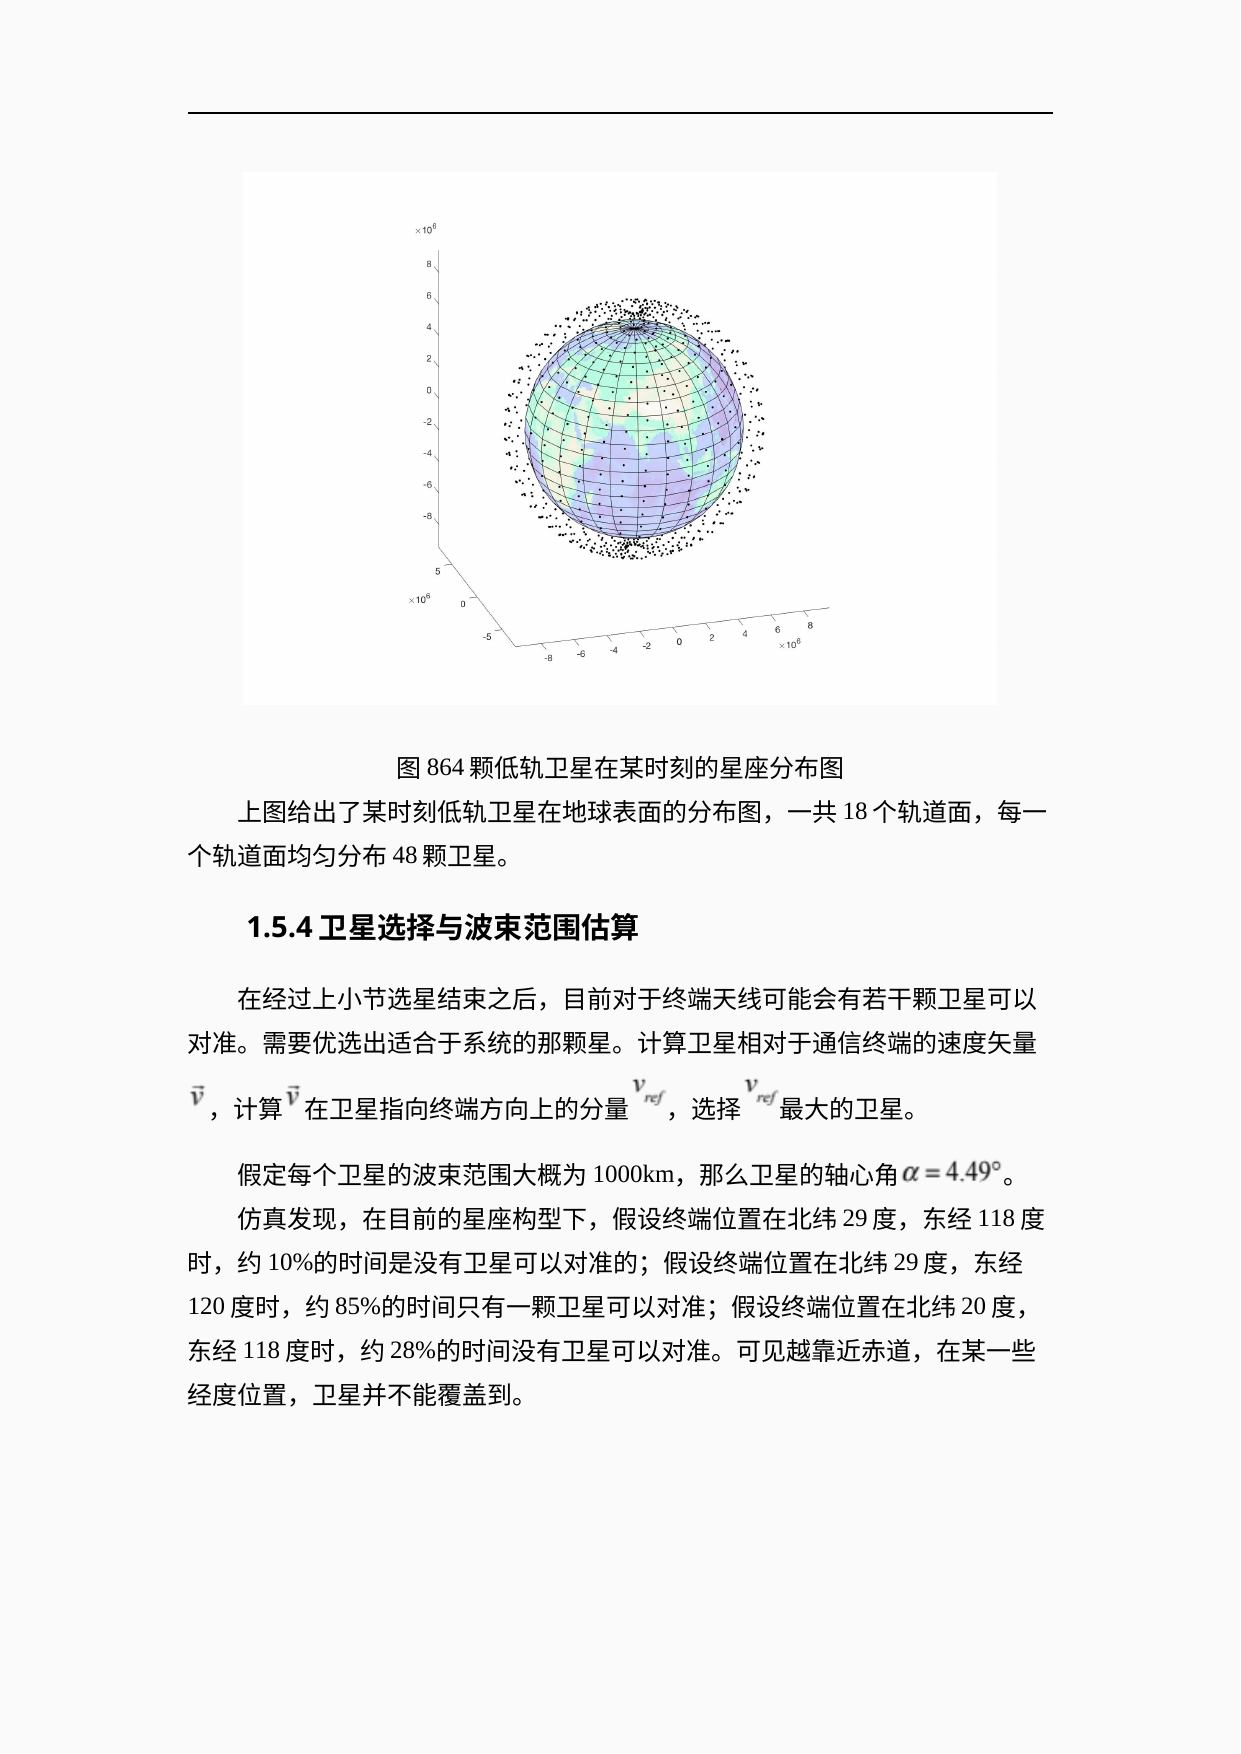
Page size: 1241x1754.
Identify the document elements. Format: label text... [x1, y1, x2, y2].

picture [243, 172, 998, 705]
text 图 864颗低轨卫星在某时刻的星座分布图 [187, 745, 1053, 789]
text 仿真发现，在目前的星座构型下，假设终端位置在北纬29度，东经118度时，约10%的时间是没有卫星可以对准的；假设终端位置在北纬29度，东经120度时，约85%的时间只有一颗卫星可以对准；假设终端位置在北纬20度，东经118度时，约28%的时间没有卫星可以对准。可见越靠近赤道，在某一些经度位置，卫星并不能覆盖到。 [187, 1196, 1053, 1416]
text 在经过上小节选星结束之后，目前对于终端天线可能会有若干颗卫星可以对准。需要优选出适合于系统的那颗星。计算卫星相对于通信终端的速度矢量，计算在卫星指向终端方向上的分量，选择最大的卫星。 [187, 975, 1053, 1151]
subtitle 卫星选择与波束范围估算 [187, 904, 1053, 948]
text 上图给出了某时刻低轨卫星在地球表面的分布图，一共18个轨道面，每一个轨道面均匀分布48颗卫星。 [187, 789, 1053, 877]
text 假定每个卫星的波束范围大概为1000km，那么卫星的轴心角。 [187, 1151, 1053, 1196]
